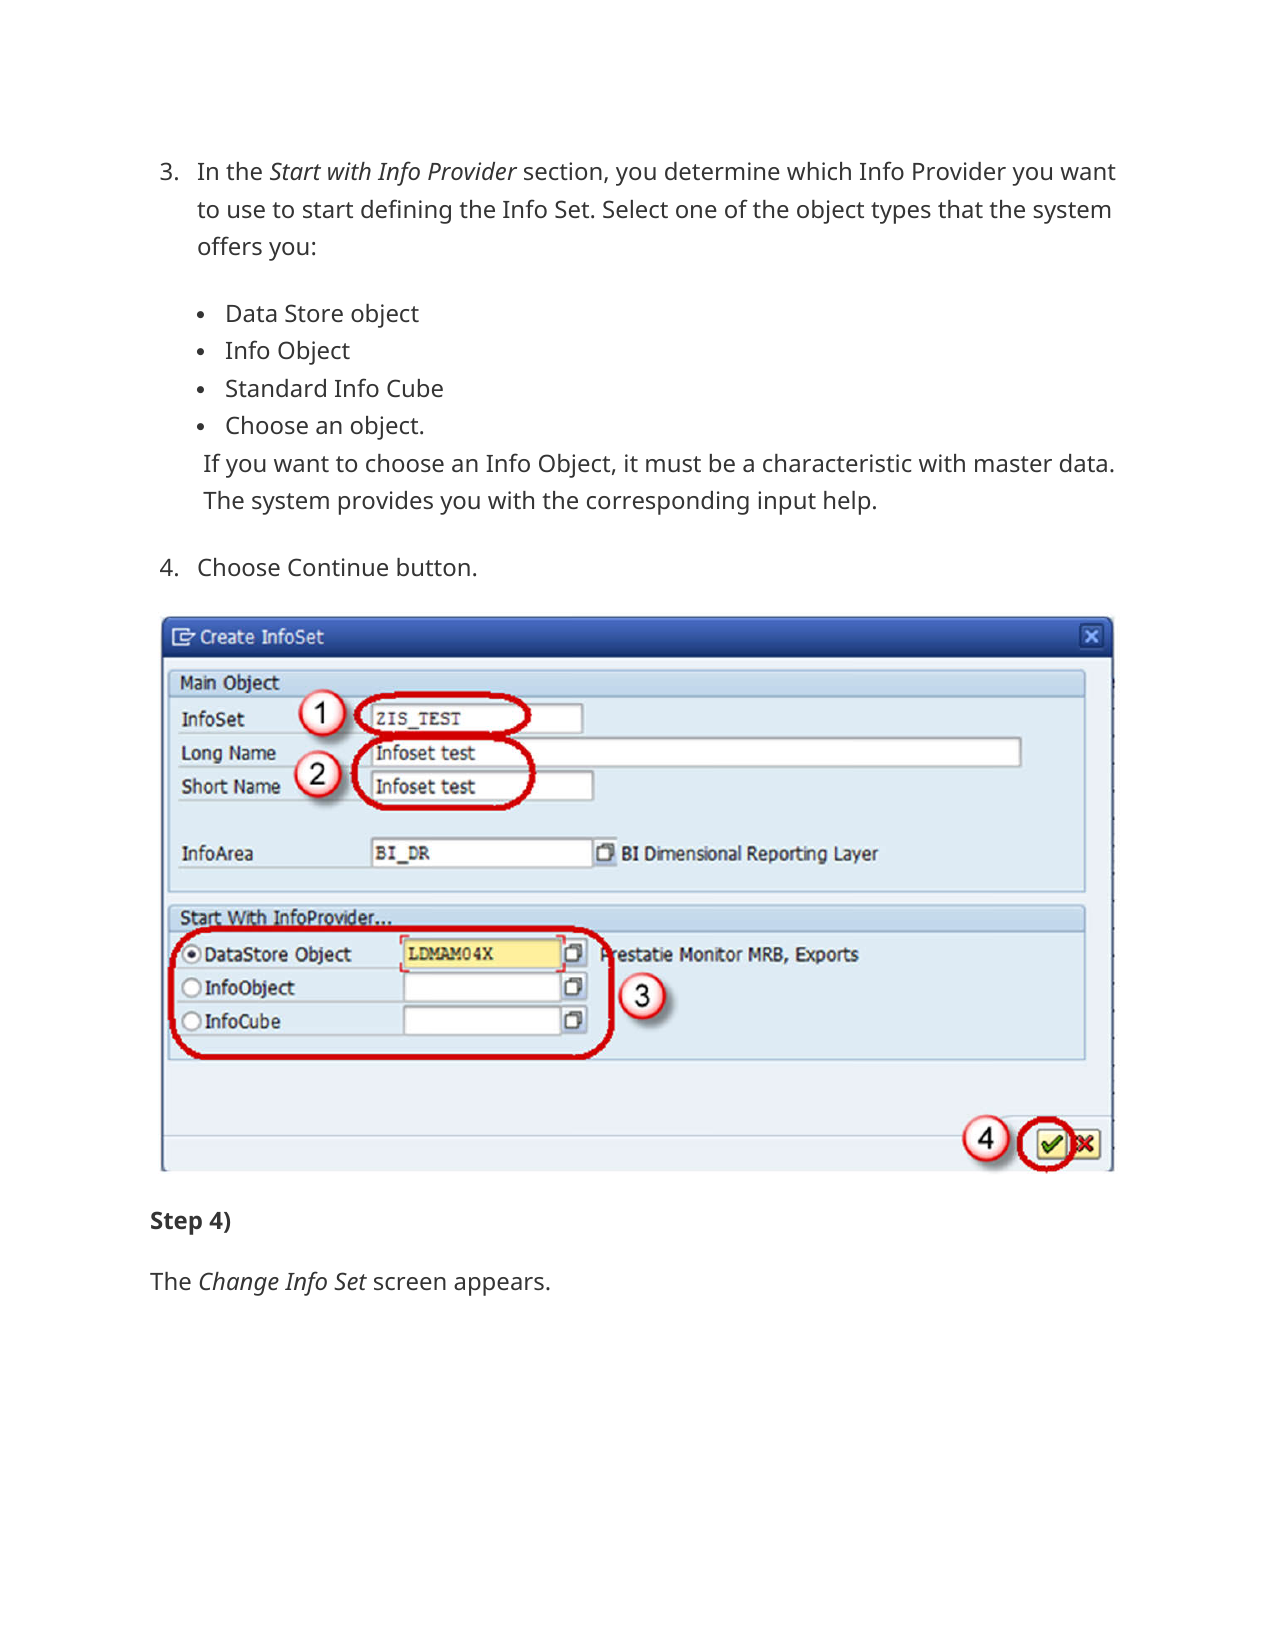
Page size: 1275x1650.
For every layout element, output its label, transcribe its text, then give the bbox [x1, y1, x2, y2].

text The Change Info Set screen appears. [150, 1260, 1125, 1298]
list Info Object [197, 329, 1125, 367]
text If you want to choose an Info Object, it must be a characteristic with master data. The system provides you with the corresponding input help. [203, 442, 1125, 517]
text Step 4) [150, 1199, 1125, 1237]
list Choose an object. [197, 404, 1125, 442]
picture [151, 612, 1124, 1176]
list Data Store object [197, 292, 1125, 329]
list Standard Info Cube [197, 367, 1125, 404]
list Choose Continue button. [159, 546, 1125, 583]
list In the Start with Info Provider section, you determine which Info Provider you want to use to start defining the Info Set. Select one of the object types that the system offers you: [159, 150, 1125, 262]
